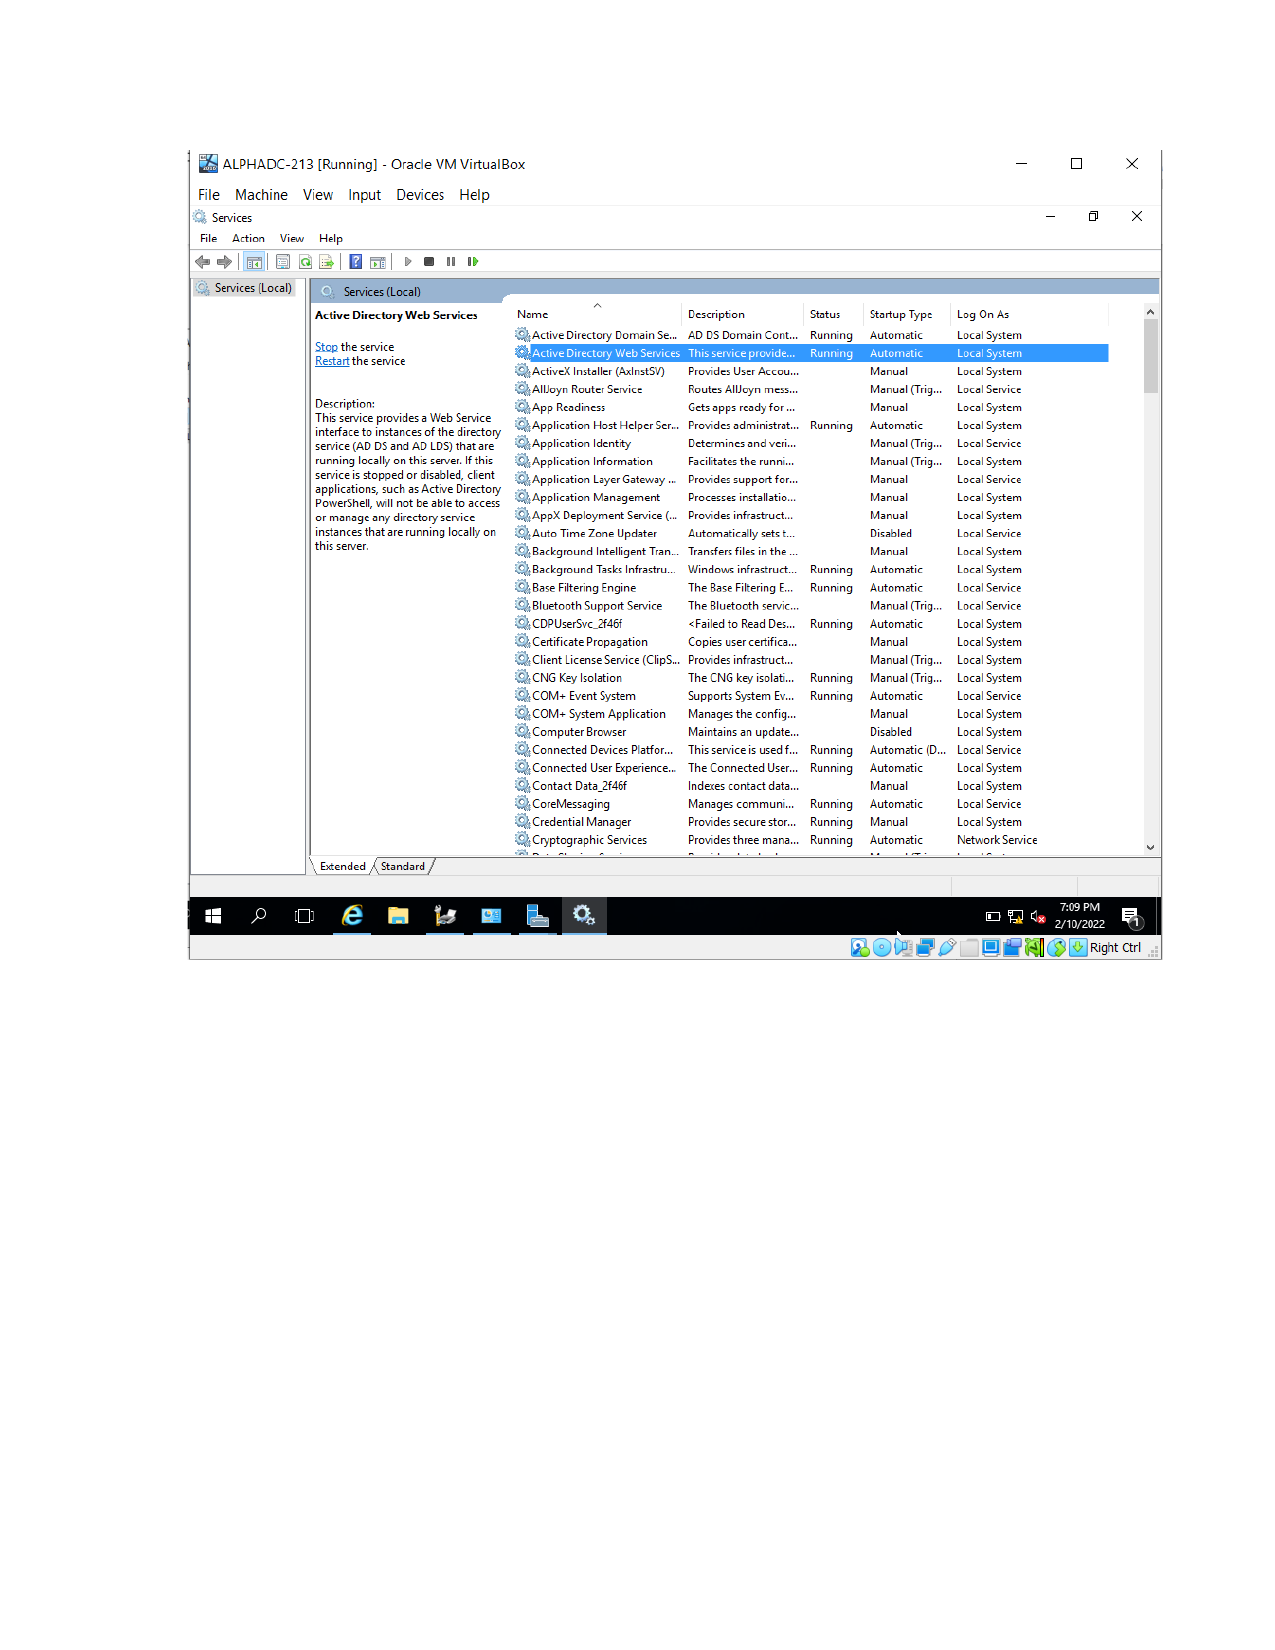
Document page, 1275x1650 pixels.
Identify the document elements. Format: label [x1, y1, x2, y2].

picture [187, 150, 1163, 960]
